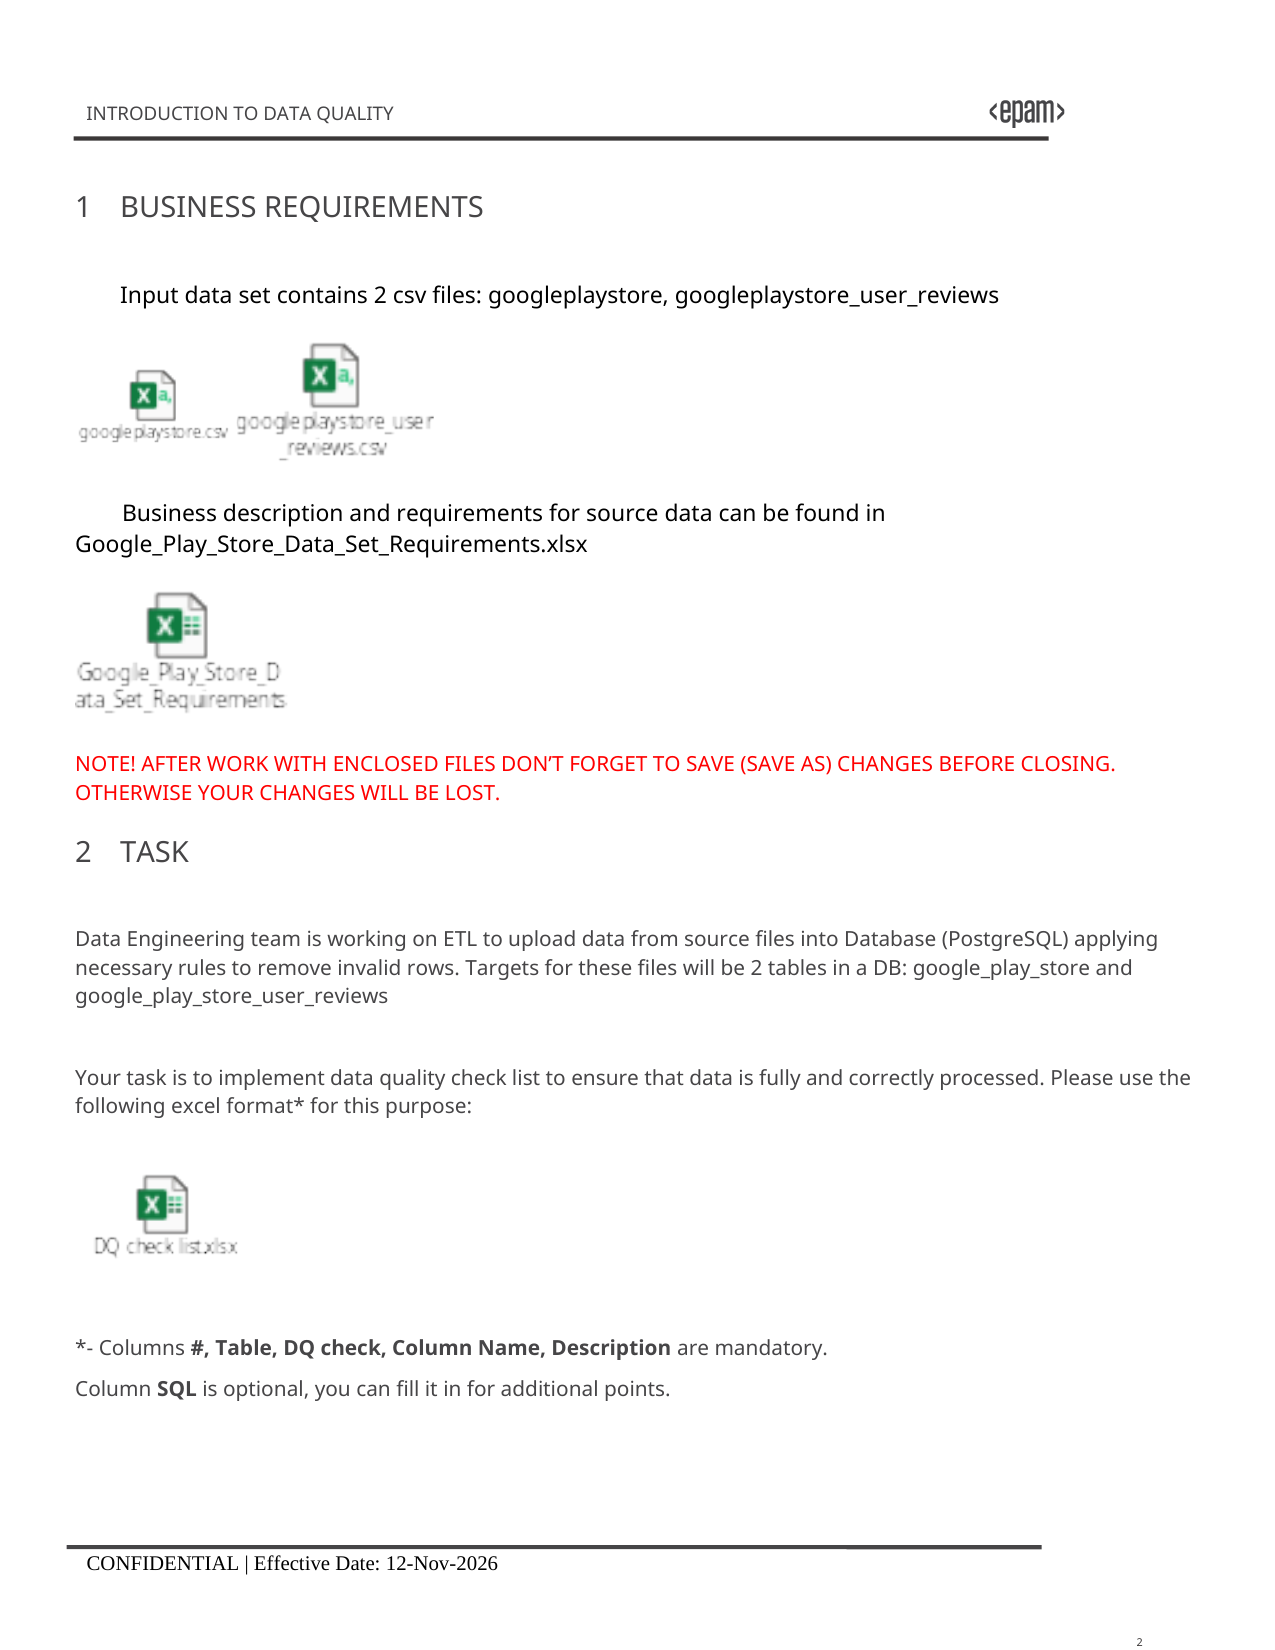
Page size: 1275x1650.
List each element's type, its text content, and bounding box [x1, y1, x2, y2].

text Business description and requirements for source data can be found in Google_Play_Store_Data_Set_Requirements.xlsx [75, 497, 1200, 559]
text Input data set contains 2 csv files: googleplaystore, googleplaystore_user_reviews [75, 279, 1200, 310]
text Data Engineering team is working on ETL to upload data from source files into Database (PostgreSQL) applying necessary rules to remove invalid rows. Targets for these files will be 2 tables in a DB: google_play_store and google_play_store_user_reviews [75, 924, 1200, 1010]
text Column SQL is optional, you can fill it in for additional points. [75, 1374, 1200, 1403]
text *- Columns #, Table, DQ check, Column Name, Description are mandatory. [75, 1333, 1200, 1362]
subtitle TASK [75, 831, 1200, 871]
text Your task is to implement data quality check list to ensure that data is fully and correctly processed. Please use the following excel format* for this purpose: [75, 1063, 1200, 1120]
subtitle Business requirements [75, 186, 1200, 226]
text NOTE! AFTER WORK WITH ENCLOSED FILES DON’T FORGET TO SAVE (SAVE AS) CHANGES BEFORE CLOSING. OTHERWISE YOUR CHANGES WILL BE LOST. [75, 749, 1200, 806]
